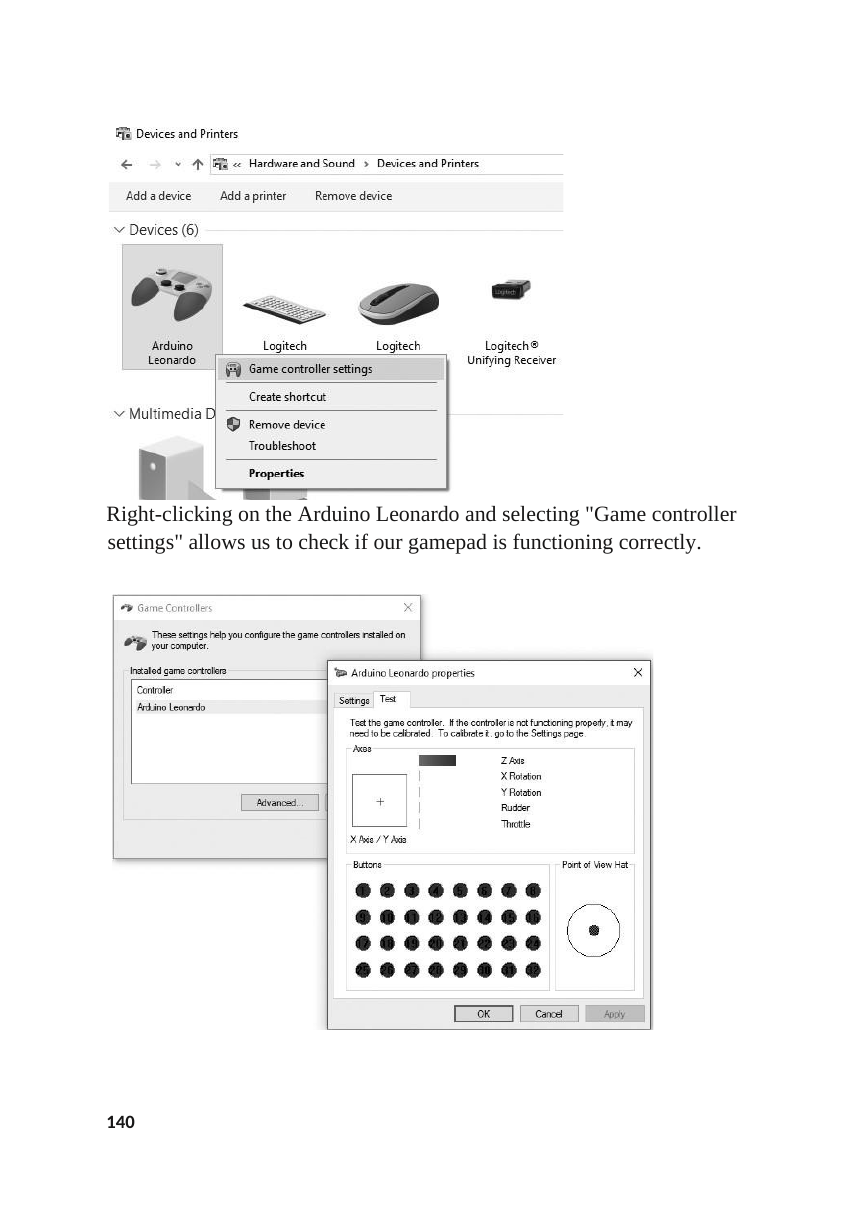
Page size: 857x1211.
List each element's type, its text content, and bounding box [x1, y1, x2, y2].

picture [108, 119, 564, 500]
text Right-clicking on the Arduino Leonardo and selecting "Game controller settings" allows us to check if our gamepad is functioning correctly. [106, 501, 750, 554]
picture [112, 594, 654, 1030]
